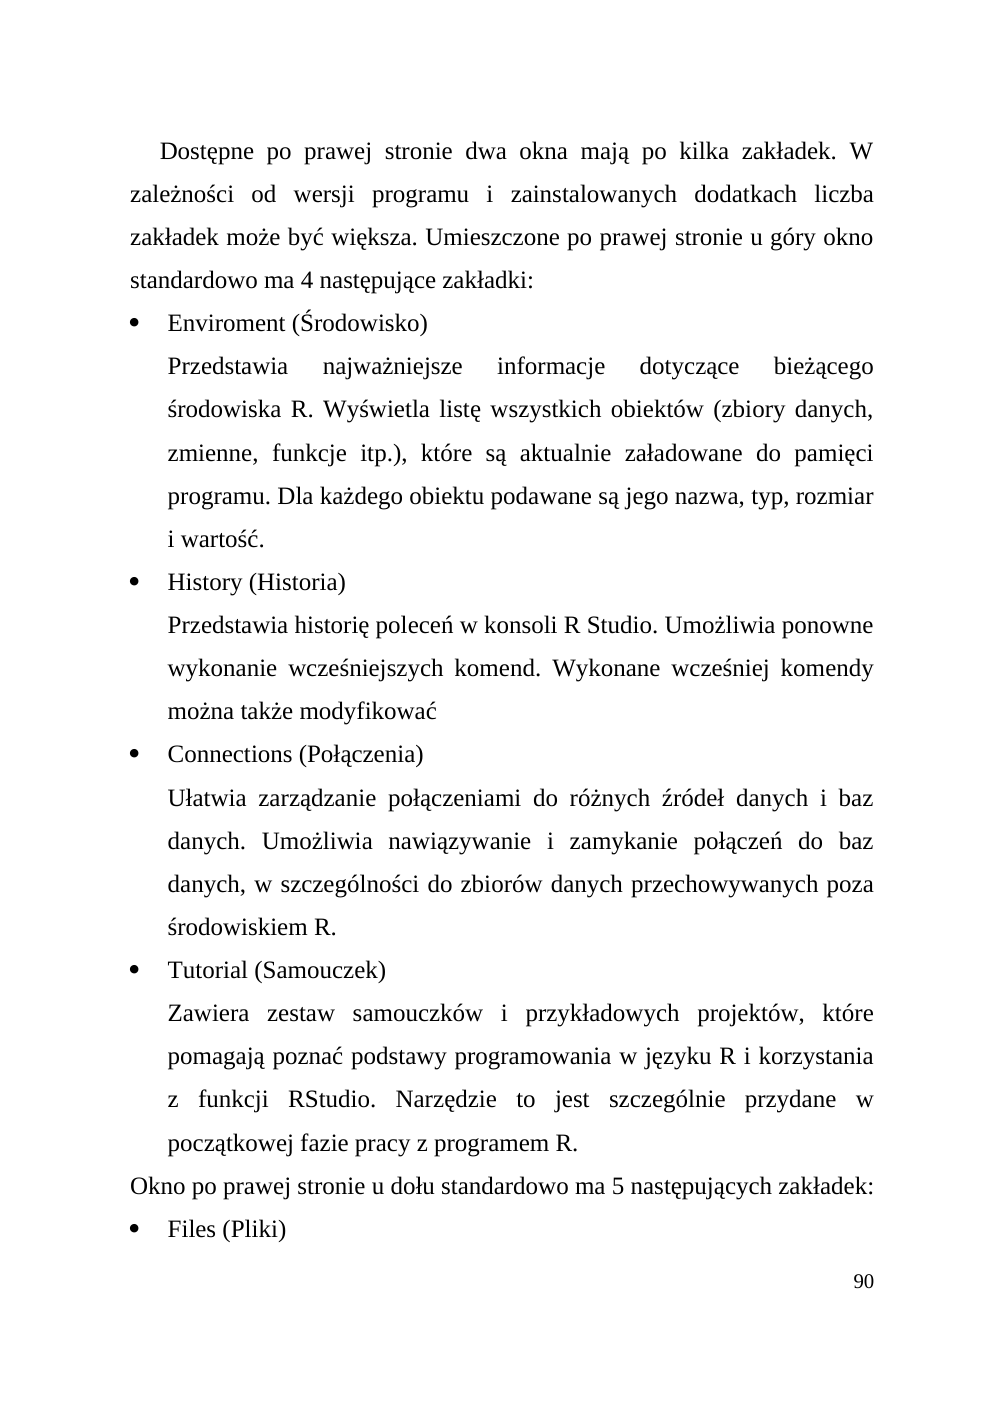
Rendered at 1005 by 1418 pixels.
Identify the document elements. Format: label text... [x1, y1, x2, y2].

list History (Historia) [130, 567, 874, 596]
text Ułatwia zarządzanie połączeniami do różnych źródeł danych i baz danych. Umożliwia nawiązywanie i zamykanie połączeń do baz danych, w szczególności do zbiorów danych przechowywanych poza środowiskiem R. [167, 783, 874, 941]
text Dostępne po prawej stronie dwa okna mają po kilka zakładek. W zależności od wersji programu i zainstalowanych dodatkach liczba zakładek może być większa. Umieszczone po prawej stronie u góry okno standardowo ma 4 następujące zakładki: [130, 136, 874, 294]
list Files (Pliki) [130, 1214, 874, 1243]
list Connections (Połączenia) [130, 739, 874, 768]
text Przedstawia najważniejsze informacje dotyczące bieżącego środowiska R. Wyświetla listę wszystkich obiektów (zbiory danych, zmienne, funkcje itp.), które są aktualnie załadowane do pamięci programu. Dla każdego obiektu podawane są jego nazwa, typ, rozmiar i wartość. [167, 351, 874, 553]
list Enviroment (Środowisko) [130, 308, 874, 337]
list Tutorial (Samouczek) [130, 955, 874, 984]
text Okno po prawej stronie u dołu standardowo ma 5 następujących zakładek: [130, 1171, 874, 1199]
text Przedstawia historię poleceń w konsoli R Studio. Umożliwia ponowne wykonanie wcześniejszych komend. Wykonane wcześniej komendy można także modyfikować [167, 610, 874, 725]
text Zawiera zestaw samouczków i przykładowych projektów, które pomagają poznać podstawy programowania w języku R i korzystania z funkcji RStudio. Narzędzie to jest szczególnie przydane w początkowej fazie pracy z programem R. [167, 998, 874, 1156]
